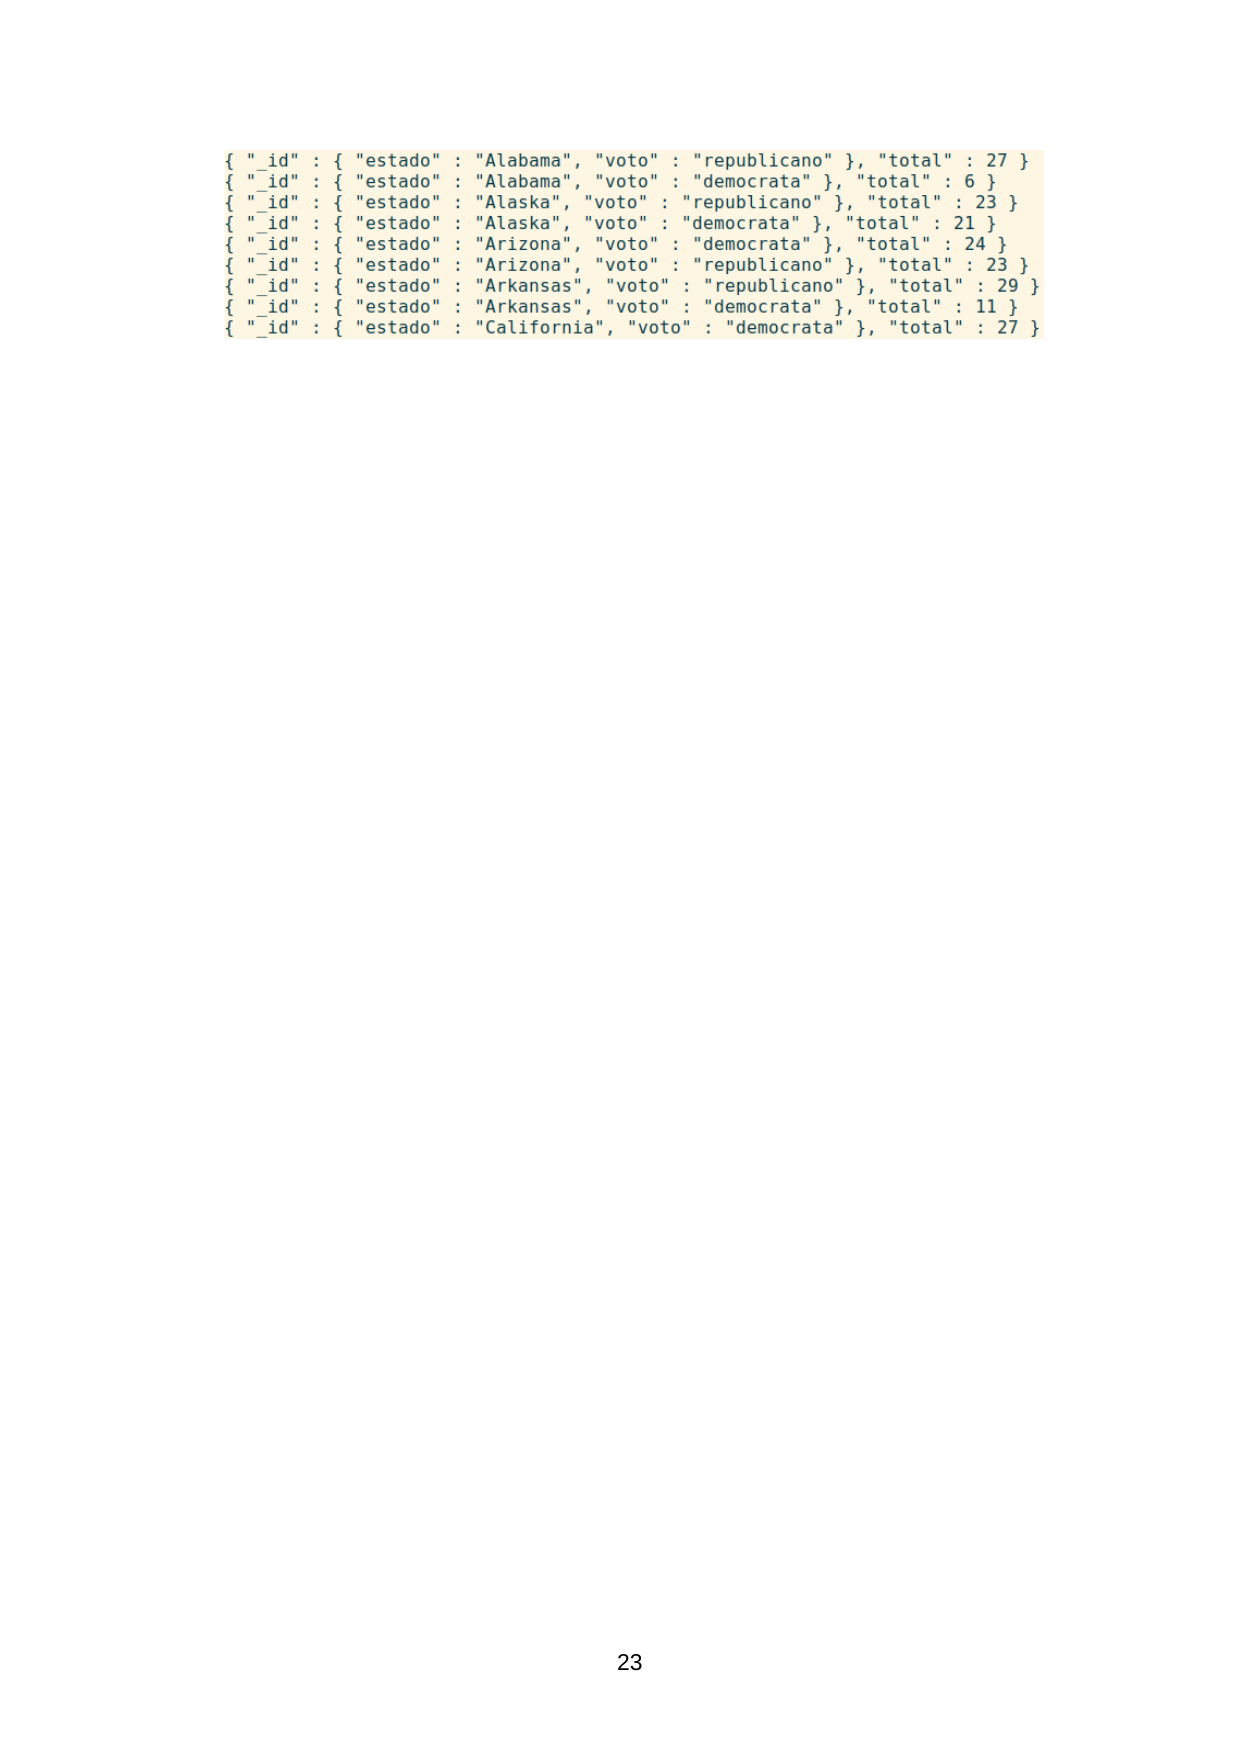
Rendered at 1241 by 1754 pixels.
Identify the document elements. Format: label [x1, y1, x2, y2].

picture [225, 150, 1045, 339]
